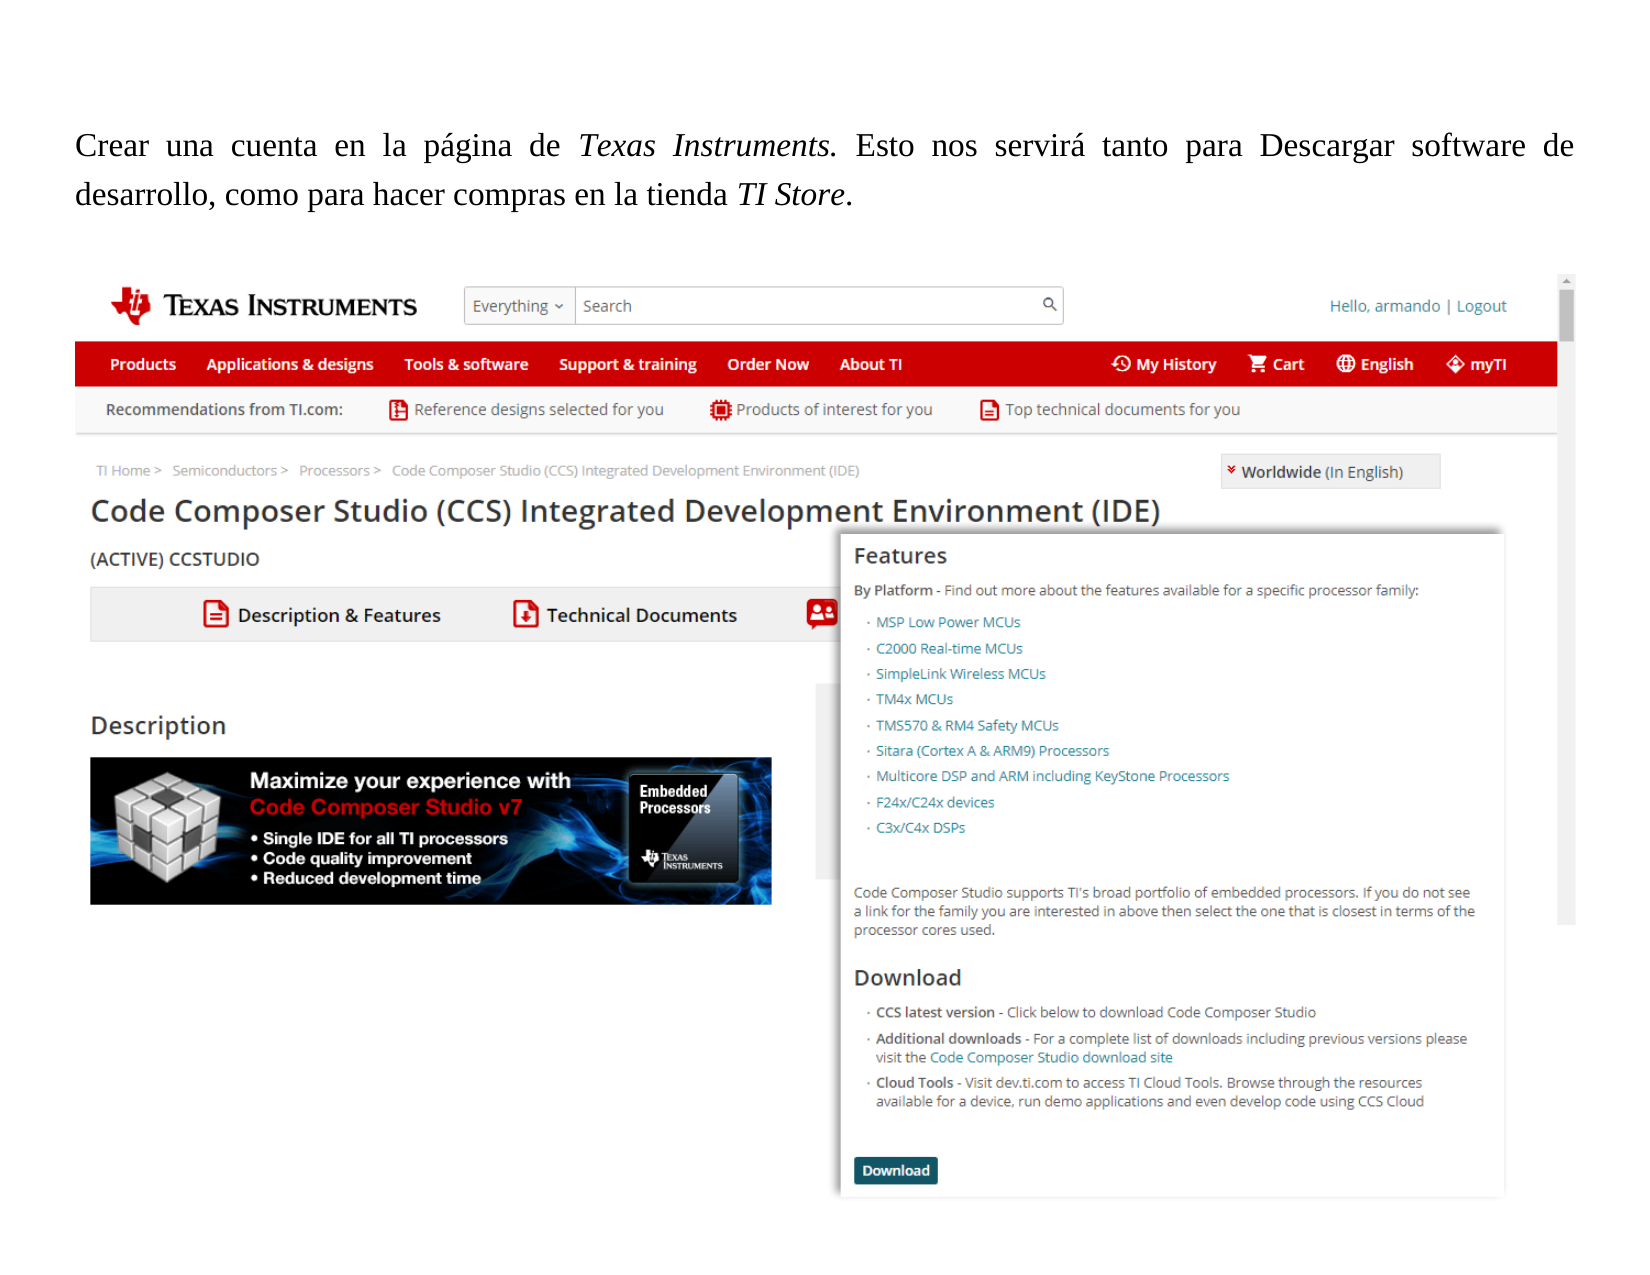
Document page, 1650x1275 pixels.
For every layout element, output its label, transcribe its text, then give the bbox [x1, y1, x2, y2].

text Crear una cuenta en la página de Texas Instruments. Esto nos servirá tanto para Descargar software de desarrollo, como para hacer compras en la tienda TI Store. [75, 125, 1575, 213]
picture [75, 274, 1576, 1197]
